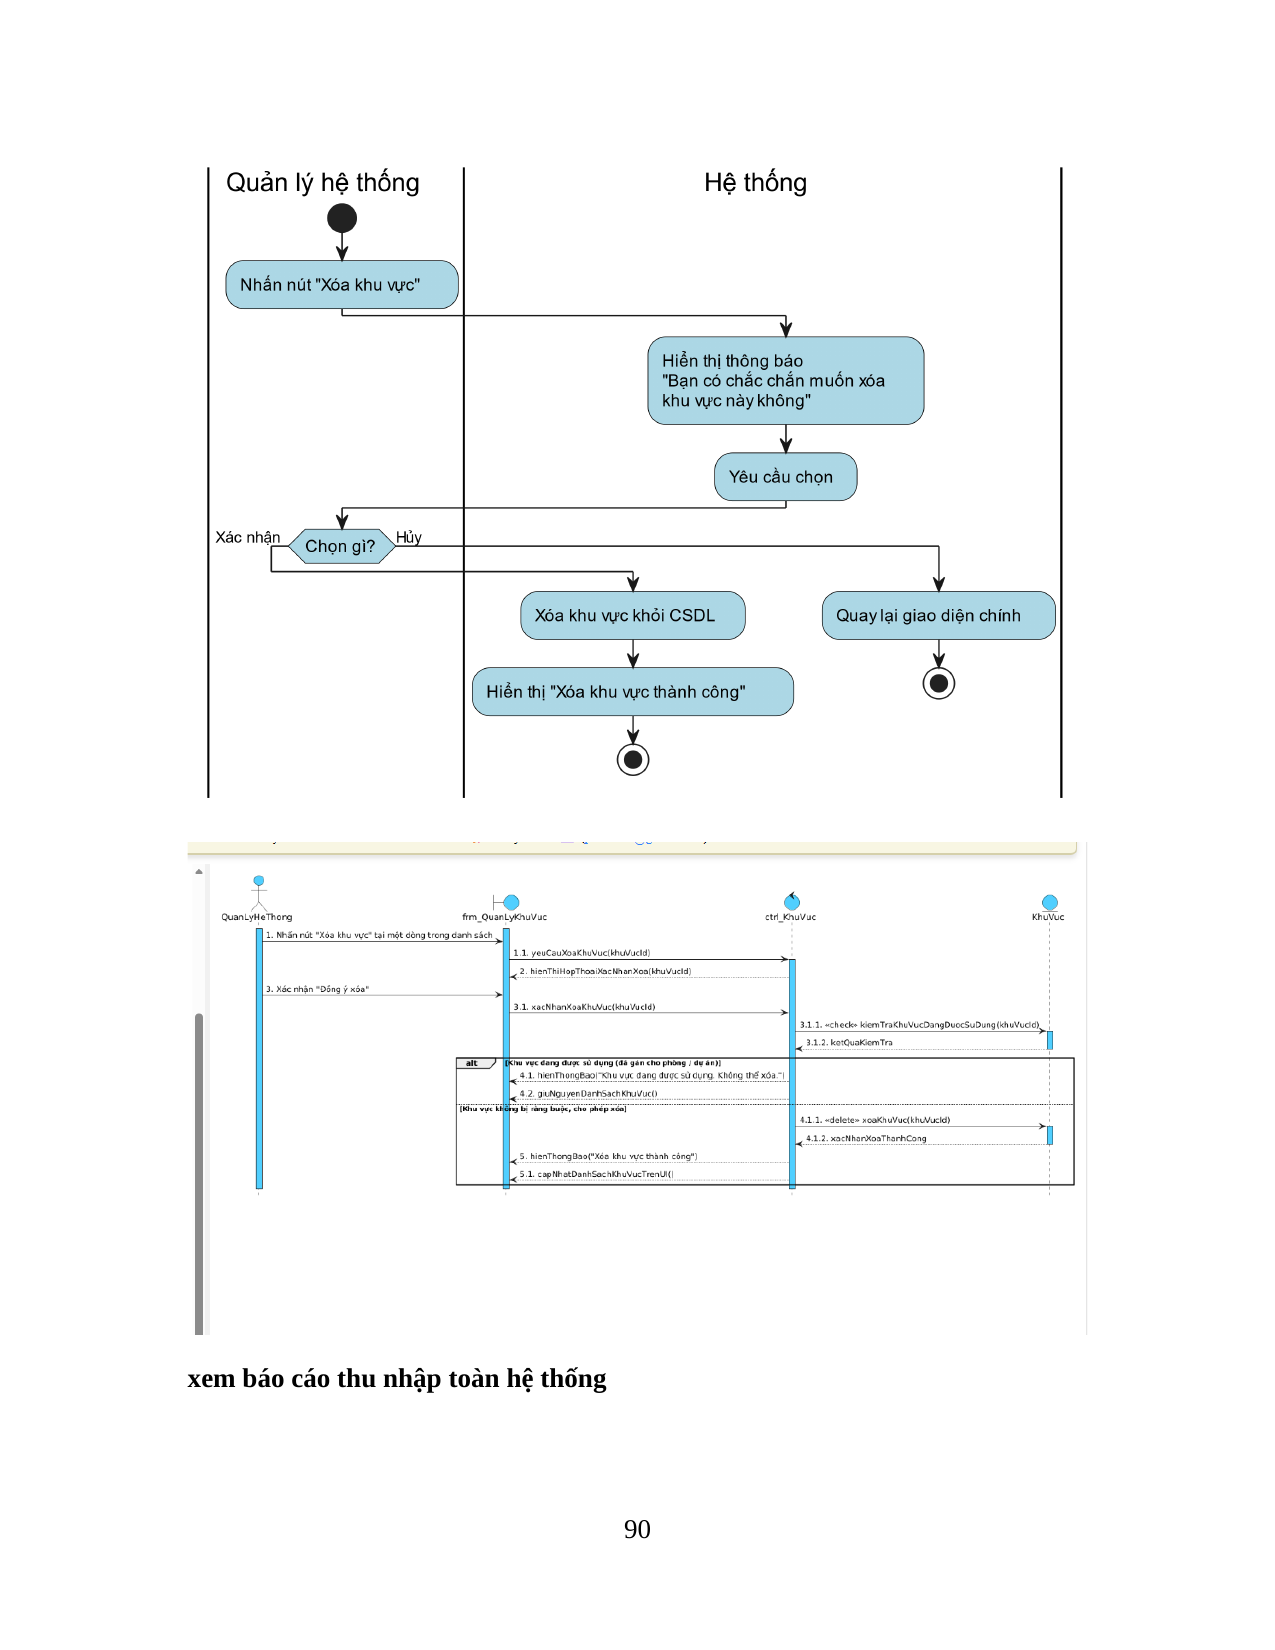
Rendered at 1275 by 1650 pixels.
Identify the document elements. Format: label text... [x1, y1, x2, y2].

picture [187, 842, 1088, 1335]
text xem báo cáo thu nhập toàn hệ thống [187, 1362, 1087, 1393]
picture [187, 150, 1088, 814]
